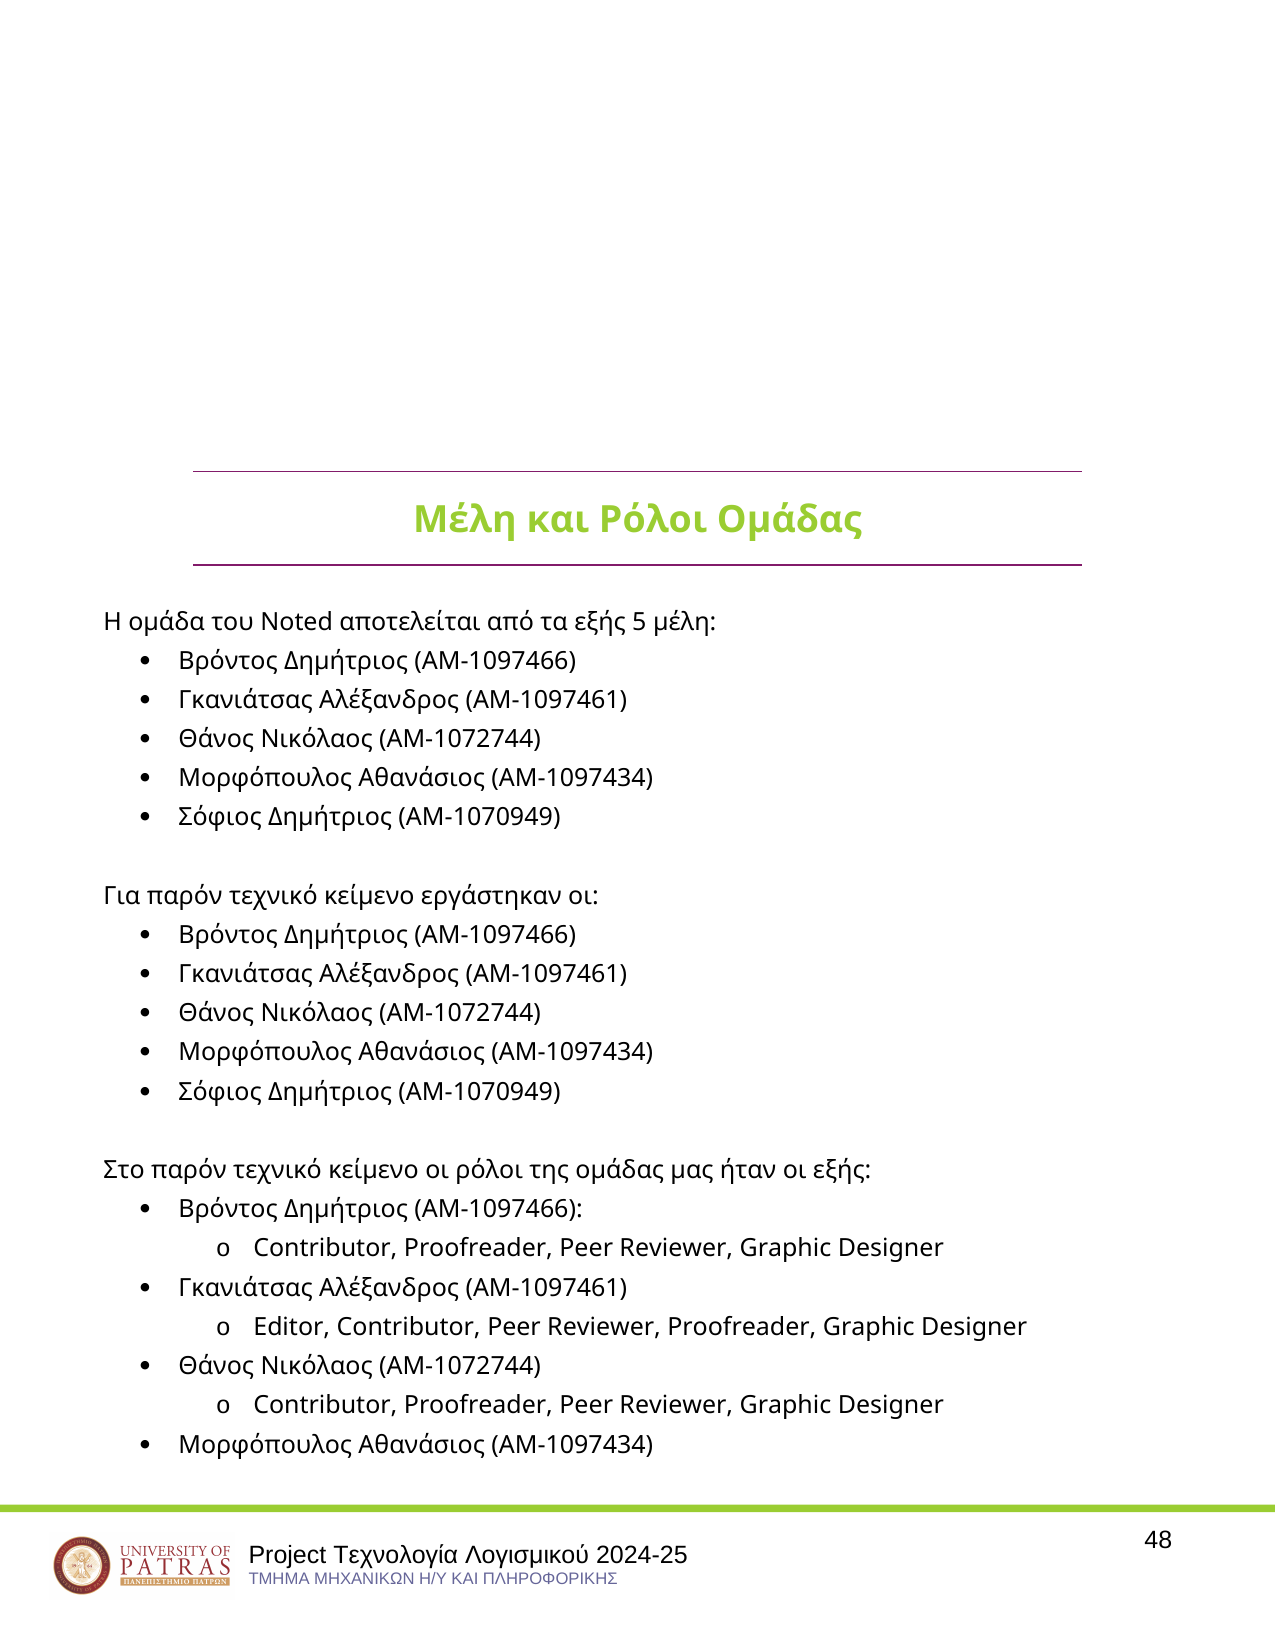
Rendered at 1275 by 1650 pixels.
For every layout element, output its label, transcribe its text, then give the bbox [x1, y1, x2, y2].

text Στο παρόν τεχνικό κείμενο οι ρόλοι της ομάδας μας ήταν οι εξής: [103, 1151, 1172, 1186]
list Βρόντος Δημήτριος (ΑΜ-1097466) [141, 642, 1172, 676]
list Θάνος Νικόλαος (ΑΜ-1072744) [141, 721, 1172, 755]
list Σόφιος Δημήτριος (ΑΜ-1070949) [141, 799, 1172, 833]
list Θάνος Νικόλαος (ΑΜ-1072744) [141, 1348, 1172, 1382]
list Γκανιάτσας Αλέξανδρος (ΑΜ-1097461) [141, 956, 1172, 990]
text Η ομάδα του Noted αποτελείται από τα εξής 5 μέλη: [103, 603, 1172, 637]
list Μορφόπουλος Αθανάσιος (ΑΜ-1097434) [141, 760, 1172, 794]
list Contributor, Proofreader, Peer Reviewer, Graphic Designer [216, 1230, 1172, 1264]
list Θάνος Νικόλαος (ΑΜ-1072744) [141, 995, 1172, 1029]
list Μορφόπουλος Αθανάσιος (ΑΜ-1097434) [141, 1034, 1172, 1068]
list Γκανιάτσας Αλέξανδρος (ΑΜ-1097461) [141, 681, 1172, 716]
list Γκανιάτσας Αλέξανδρος (ΑΜ-1097461) [141, 1269, 1172, 1303]
list Σόφιος Δημήτριος (ΑΜ-1070949) [141, 1073, 1172, 1107]
text Για παρόν τεχνικό κείμενο εργάστηκαν οι: [103, 877, 1172, 911]
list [216, 1387, 1172, 1421]
text Μέλη και Ρόλοι Ομάδας [193, 472, 1082, 564]
picture [48, 1532, 235, 1600]
list Editor, Contributor, Peer Reviewer, Proofreader, Graphic Designer [216, 1308, 1172, 1343]
list Βρόντος Δημήτριος (ΑΜ-1097466) [141, 916, 1172, 951]
list Βρόντος Δημήτριος (ΑΜ-1097466): [141, 1191, 1172, 1225]
list Μορφόπουλος Αθανάσιος (ΑΜ-1097434) [141, 1426, 1172, 1460]
